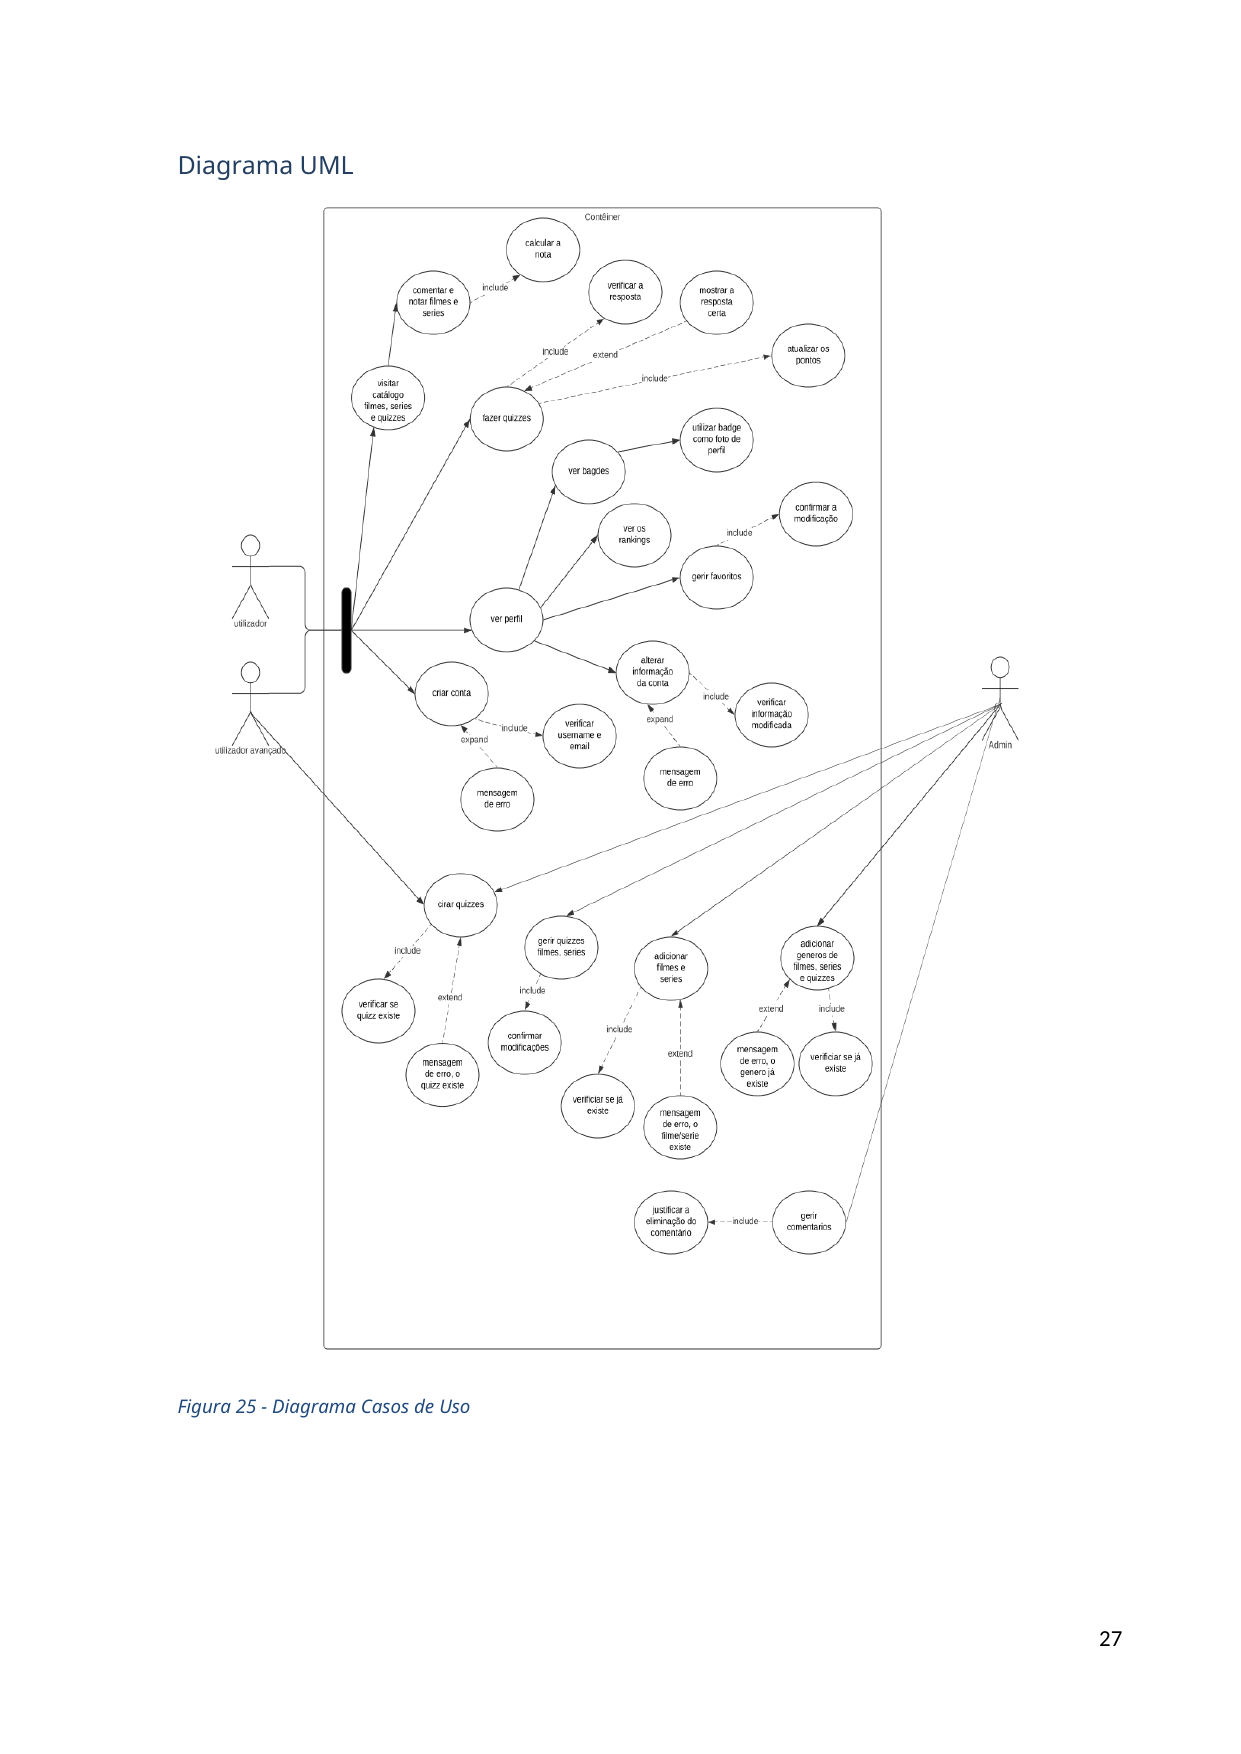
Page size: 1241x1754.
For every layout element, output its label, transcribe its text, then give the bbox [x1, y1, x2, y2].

subtitle Diagrama UML [177, 148, 1122, 182]
text Figura 25 - Diagrama Casos de Uso [177, 1393, 1122, 1419]
